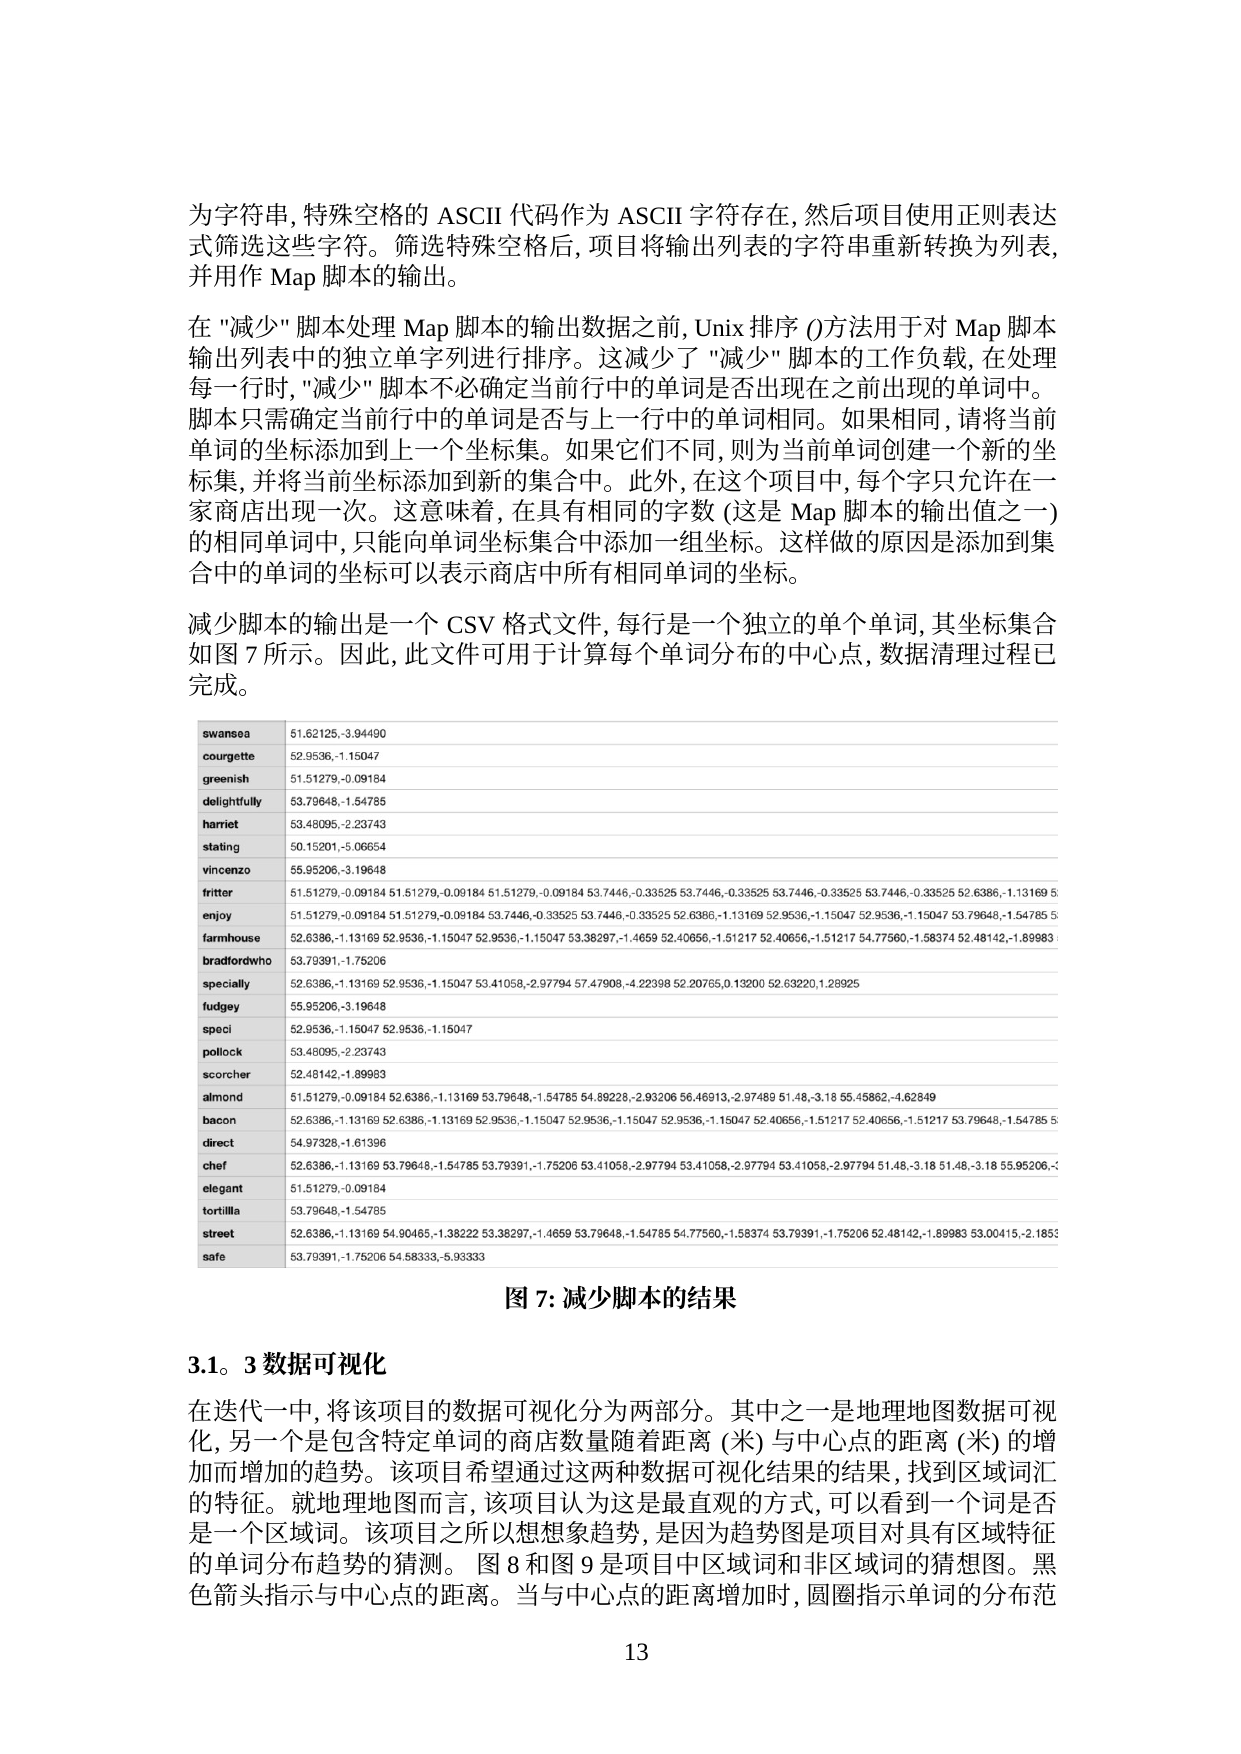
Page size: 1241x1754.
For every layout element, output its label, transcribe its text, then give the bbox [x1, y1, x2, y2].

picture [195, 720, 1058, 1268]
text 减少脚本的输出是一个 CSV 格式文件, 每行是一个独立的单个单词, 其坐标集合如图7所示。因此, 此文件可用于计算每个单词分布的中心点, 数据清理过程已完成。 [188, 610, 1058, 700]
subtitle 3.1。3 数据可视化 [188, 1350, 1058, 1379]
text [188, 1397, 1058, 1610]
text 在 "减少" 脚本处理 Map 脚本的输出数据之前, Unix排序 ()方法用于对 Map 脚本输出列表中的独立单字列进行排序。这减少了 "减少" 脚本的工作负载, 在处理每一行时, "减少" 脚本不必确定当前行中的单词是否出现在之前出现的单词中。脚本只需确定当前行中的单词是否与上一行中的单词相同。如果相同, 请将当前单词的坐标添加到上一个坐标集。如果它们不同, 则为当前单词创建一个新的坐标集, 并将当前坐标添加到新的集合中。此外, 在这个项目中, 每个字只允许在一家商店出现一次。这意味着, 在具有相同的字数 (这是 Map 脚本的输出值之一) 的相同单词中, 只能向单词坐标集合中添加一组坐标。这样做的原因是添加到集合中的单词的坐标可以表示商店中所有相同单词的坐标。 [188, 313, 1058, 588]
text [188, 201, 1058, 291]
text 图 7: 减少脚本的结果 [191, 1284, 1050, 1313]
